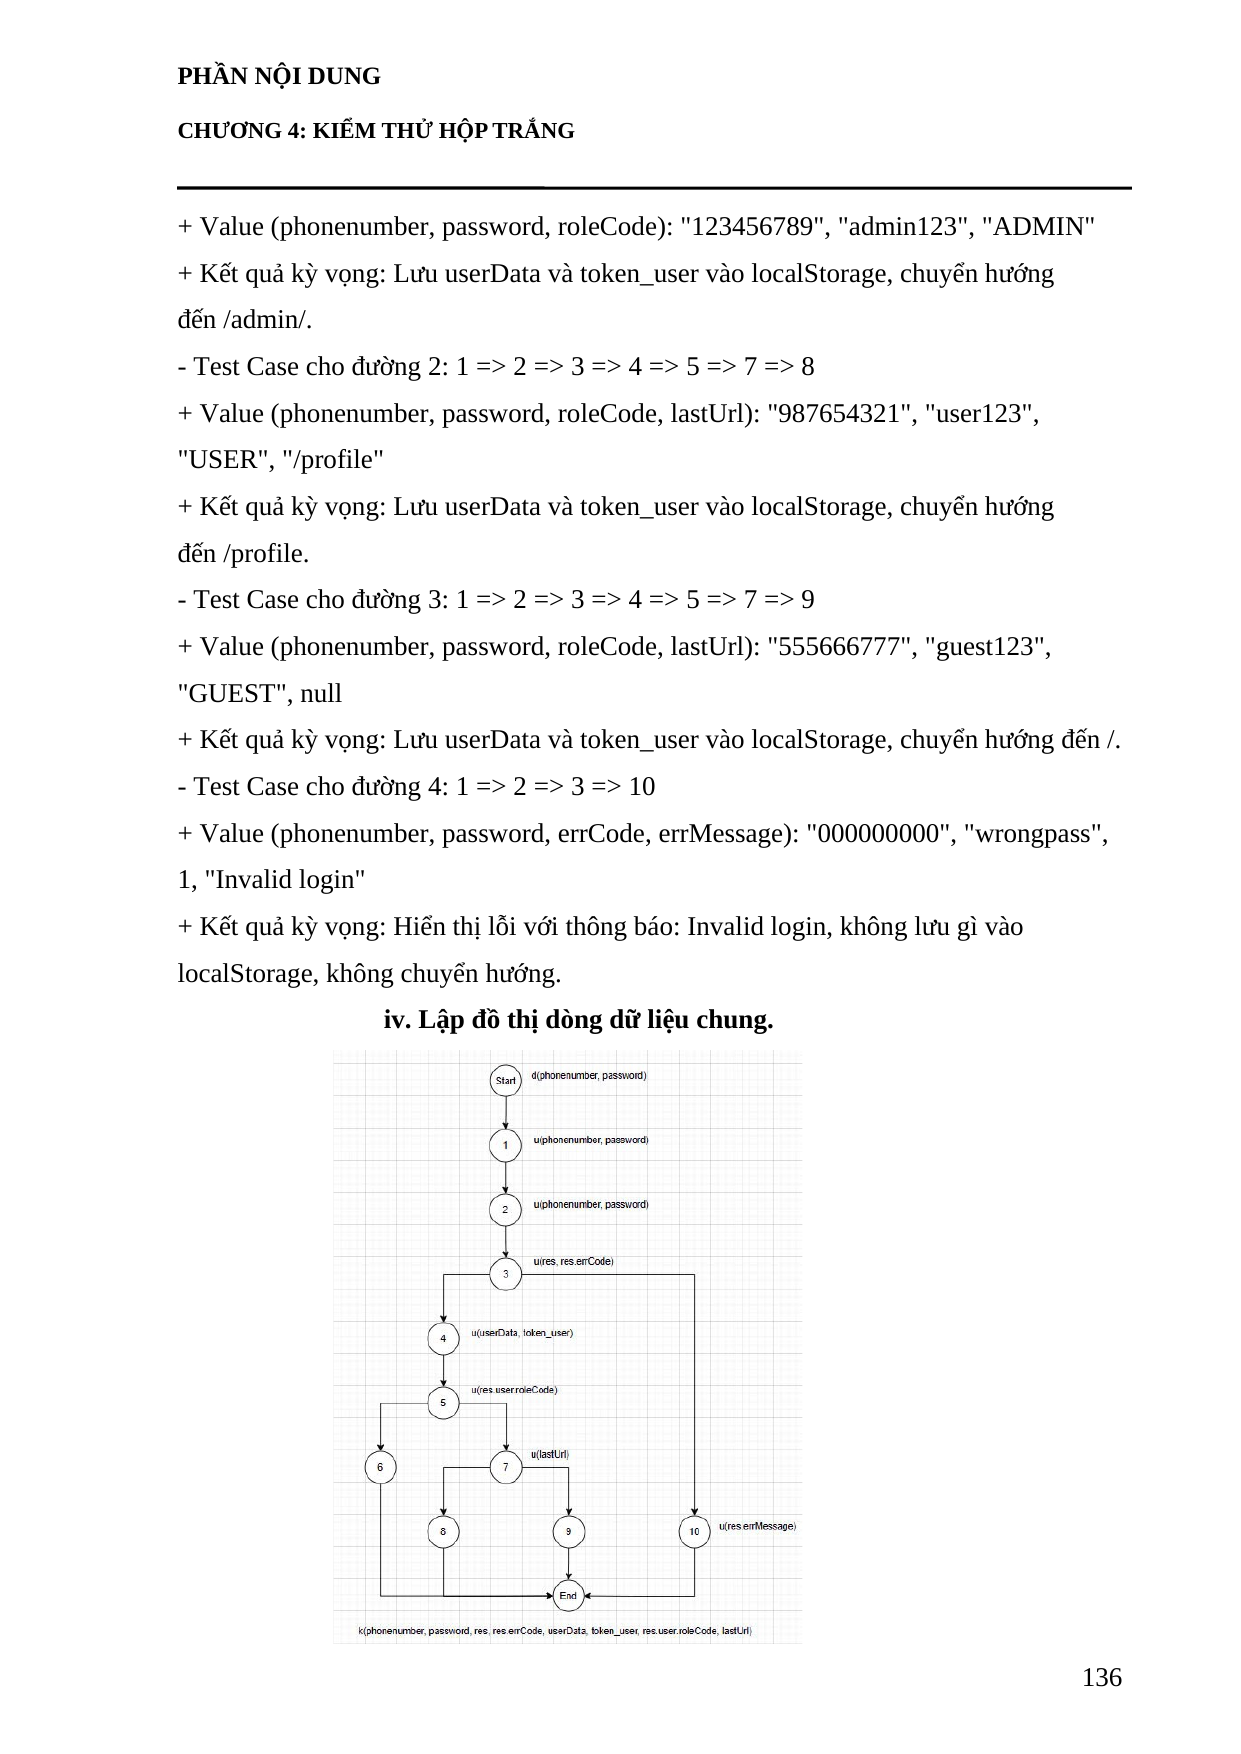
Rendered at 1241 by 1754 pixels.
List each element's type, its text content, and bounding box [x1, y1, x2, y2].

text - Test Case cho đường 4: 1 => 2 => 3 => 10 [177, 770, 1122, 801]
picture [333, 1050, 803, 1644]
text + Kết quả kỳ vọng: Lưu userData và token_user vào localStorage, chuyển hướng đến /profile. [177, 490, 1122, 568]
text + Kết quả kỳ vọng: Lưu userData và token_user vào localStorage, chuyển hướng đến /admin/. [177, 257, 1122, 335]
text iv. Lập đồ thị dòng dữ liệu chung. [383, 1004, 1122, 1035]
text - Test Case cho đường 2: 1 => 2 => 3 => 4 => 5 => 7 => 8 [177, 350, 1122, 381]
text + Value (phonenumber, password, roleCode, lastUrl): "987654321", "user123", "USER", "/profile" [177, 397, 1122, 475]
text + Value (phonenumber, password, roleCode, lastUrl): "555666777", "guest123", "GUEST", null [177, 630, 1122, 708]
text - Test Case cho đường 3: 1 => 2 => 3 => 4 => 5 => 7 => 9 [177, 584, 1122, 615]
text + Value (phonenumber, password, errCode, errMessage): "000000000", "wrongpass", 1, "Invalid login" [177, 817, 1122, 895]
text + Kết quả kỳ vọng: Hiển thị lỗi với thông báo: Invalid login, không lưu gì vào localStorage, không chuyển hướng. [177, 910, 1122, 988]
text + Kết quả kỳ vọng: Lưu userData và token_user vào localStorage, chuyển hướng đến /. [177, 724, 1122, 755]
text + Value (phonenumber, password, roleCode): "123456789", "admin123", "ADMIN" [177, 210, 1122, 241]
